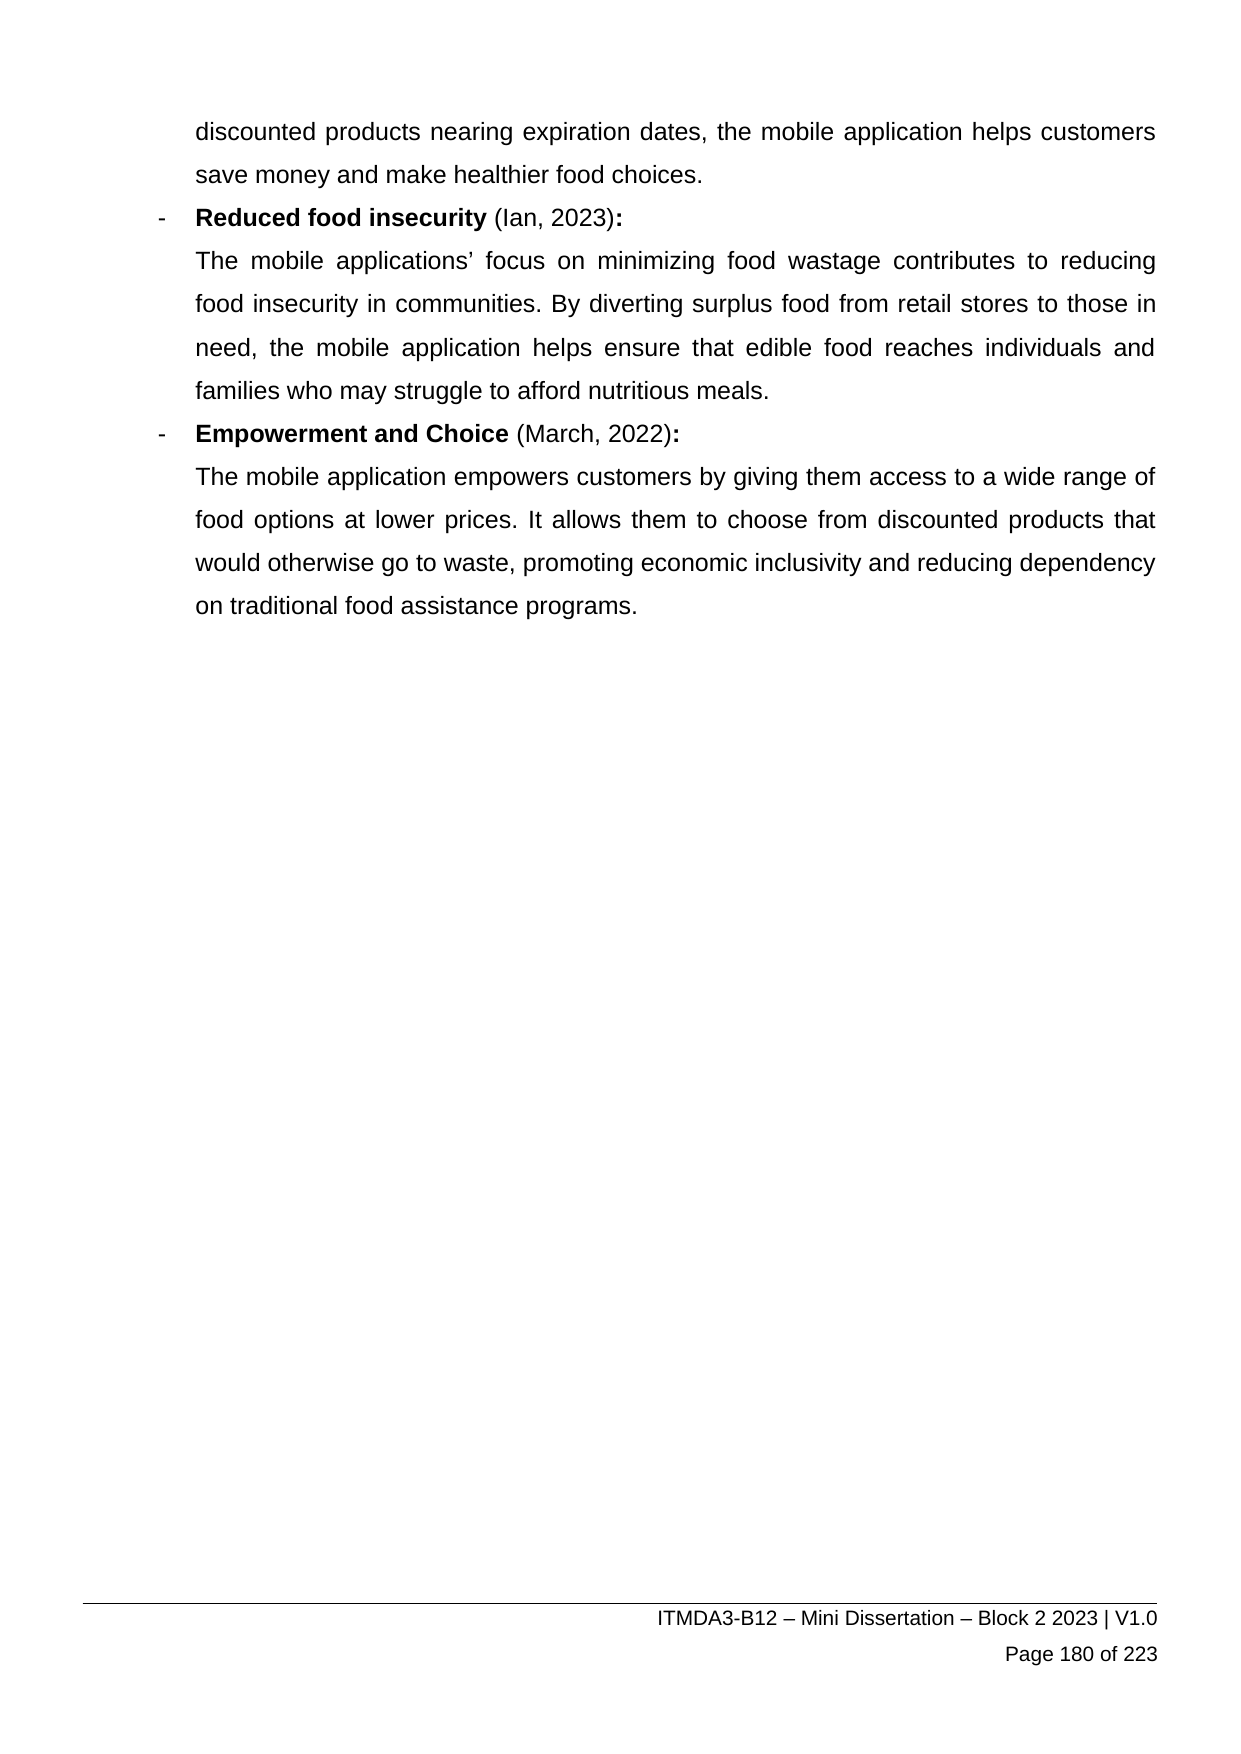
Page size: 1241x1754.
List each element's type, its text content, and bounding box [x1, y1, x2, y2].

list The mobile application empowers customers by giving them access to a wide range of food options at lower prices. It allows them to choose from discounted products that would otherwise go to waste, promoting economic inclusivity and reducing dependency on traditional food assistance programs. [195, 462, 1157, 620]
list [195, 117, 1157, 189]
list Empowerment and Choice : [158, 419, 1157, 447]
list The mobile applications’ focus on minimizing food wastage contributes to reducing food insecurity in communities. By diverting surplus food from retail stores to those in need, the mobile application helps ensure that edible food reaches individuals and families who may struggle to afford nutritious meals. [195, 246, 1157, 404]
list Reduced food insecurity : [158, 203, 1157, 232]
